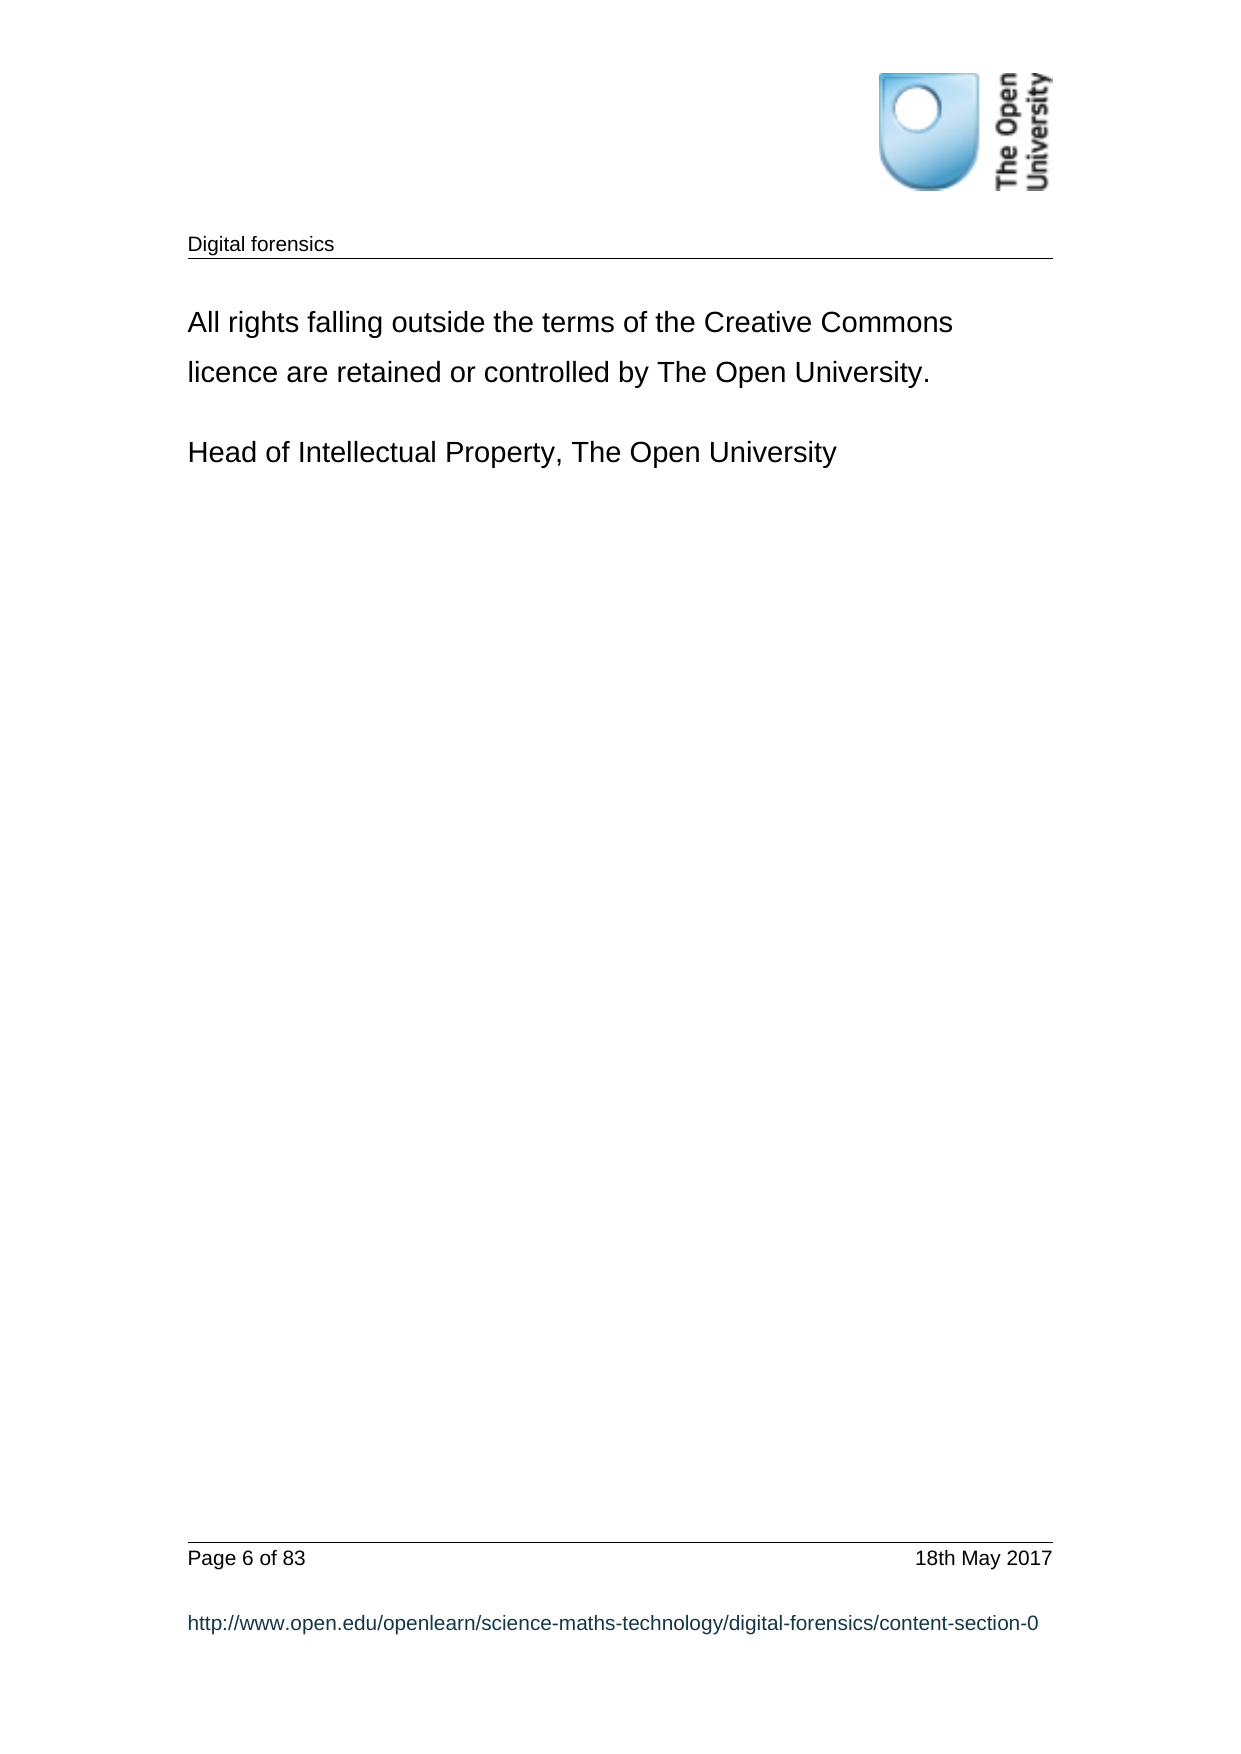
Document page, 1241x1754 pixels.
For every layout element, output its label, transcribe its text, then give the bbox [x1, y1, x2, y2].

picture [879, 73, 1053, 191]
text All rights falling outside the terms of the Creative Commons licence are retained or controlled by The Open University. [187, 305, 1053, 389]
text Head of Intellectual Property, The Open University [187, 435, 1053, 468]
